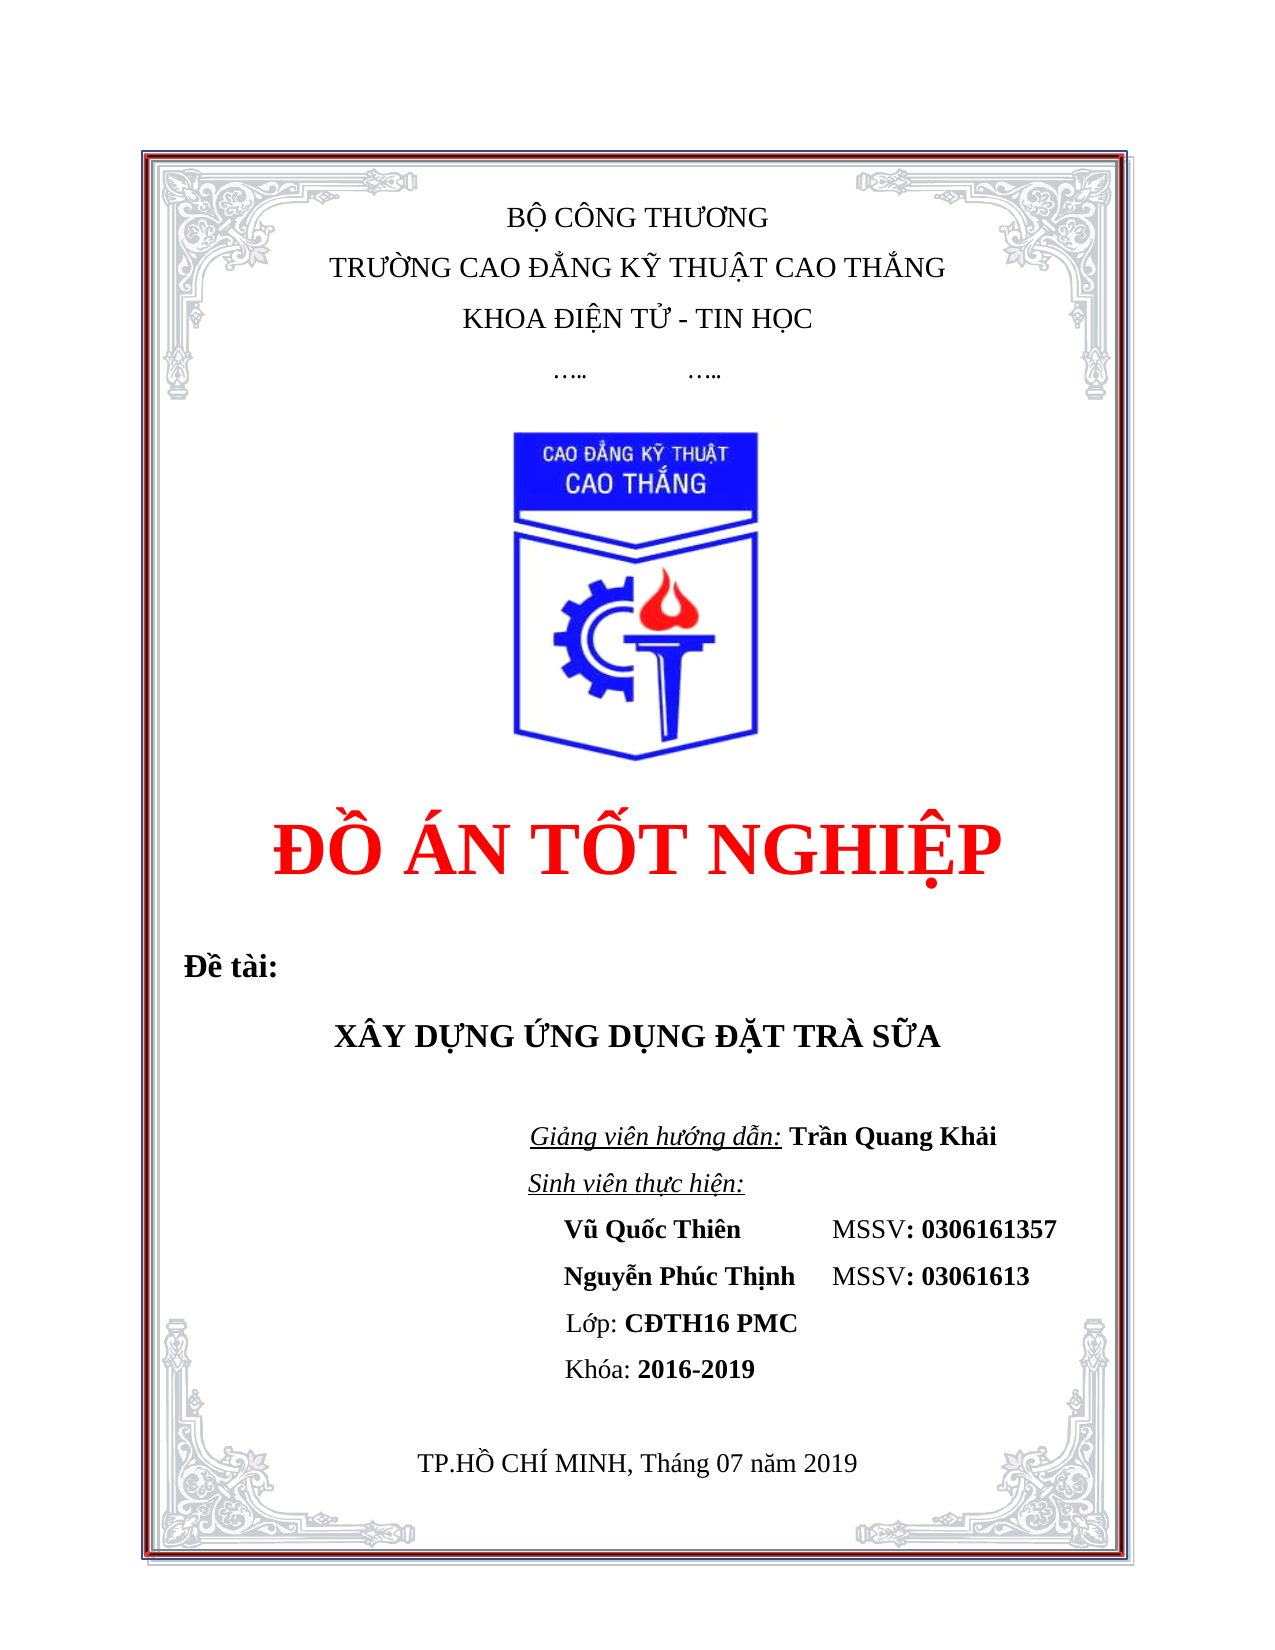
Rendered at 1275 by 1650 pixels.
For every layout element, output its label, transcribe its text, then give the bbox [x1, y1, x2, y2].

picture [492, 415, 777, 769]
text Khóa: 2016-2019 [194, 1353, 1125, 1384]
text Đề tài: [150, 946, 1125, 984]
text ĐỒ ÁN TỐT NGHIỆP [150, 804, 1125, 890]
text Sinh viên thực hiện: [150, 1167, 1125, 1198]
text Giảng viên hướng dẫn: Trần Quang Khải [401, 1073, 1125, 1151]
text …..  ….. [150, 351, 1125, 385]
text Nguyễn Phúc Thịnh MSSV: 03061613 [150, 1260, 1125, 1291]
text BỘ CÔNG THƯƠNG [150, 200, 1125, 234]
text Lớp: CĐTH16 PMC [239, 1307, 1125, 1338]
text TRƯỜNG CAO ĐẲNG KỸ THUẬT CAO THẮNG [150, 251, 1125, 284]
text KHOA ĐIỆN TỬ - TIN HỌC [150, 301, 1125, 334]
text Vũ Quốc Thiên MSSV: 0306161357 [150, 1213, 1125, 1244]
text TP.HỒ CHÍ MINH, Tháng 07 năm 2019 [150, 1400, 1125, 1478]
text XÂY DỰNG ỨNG DỤNG ĐẶT TRÀ SỮA [150, 1016, 1125, 1054]
